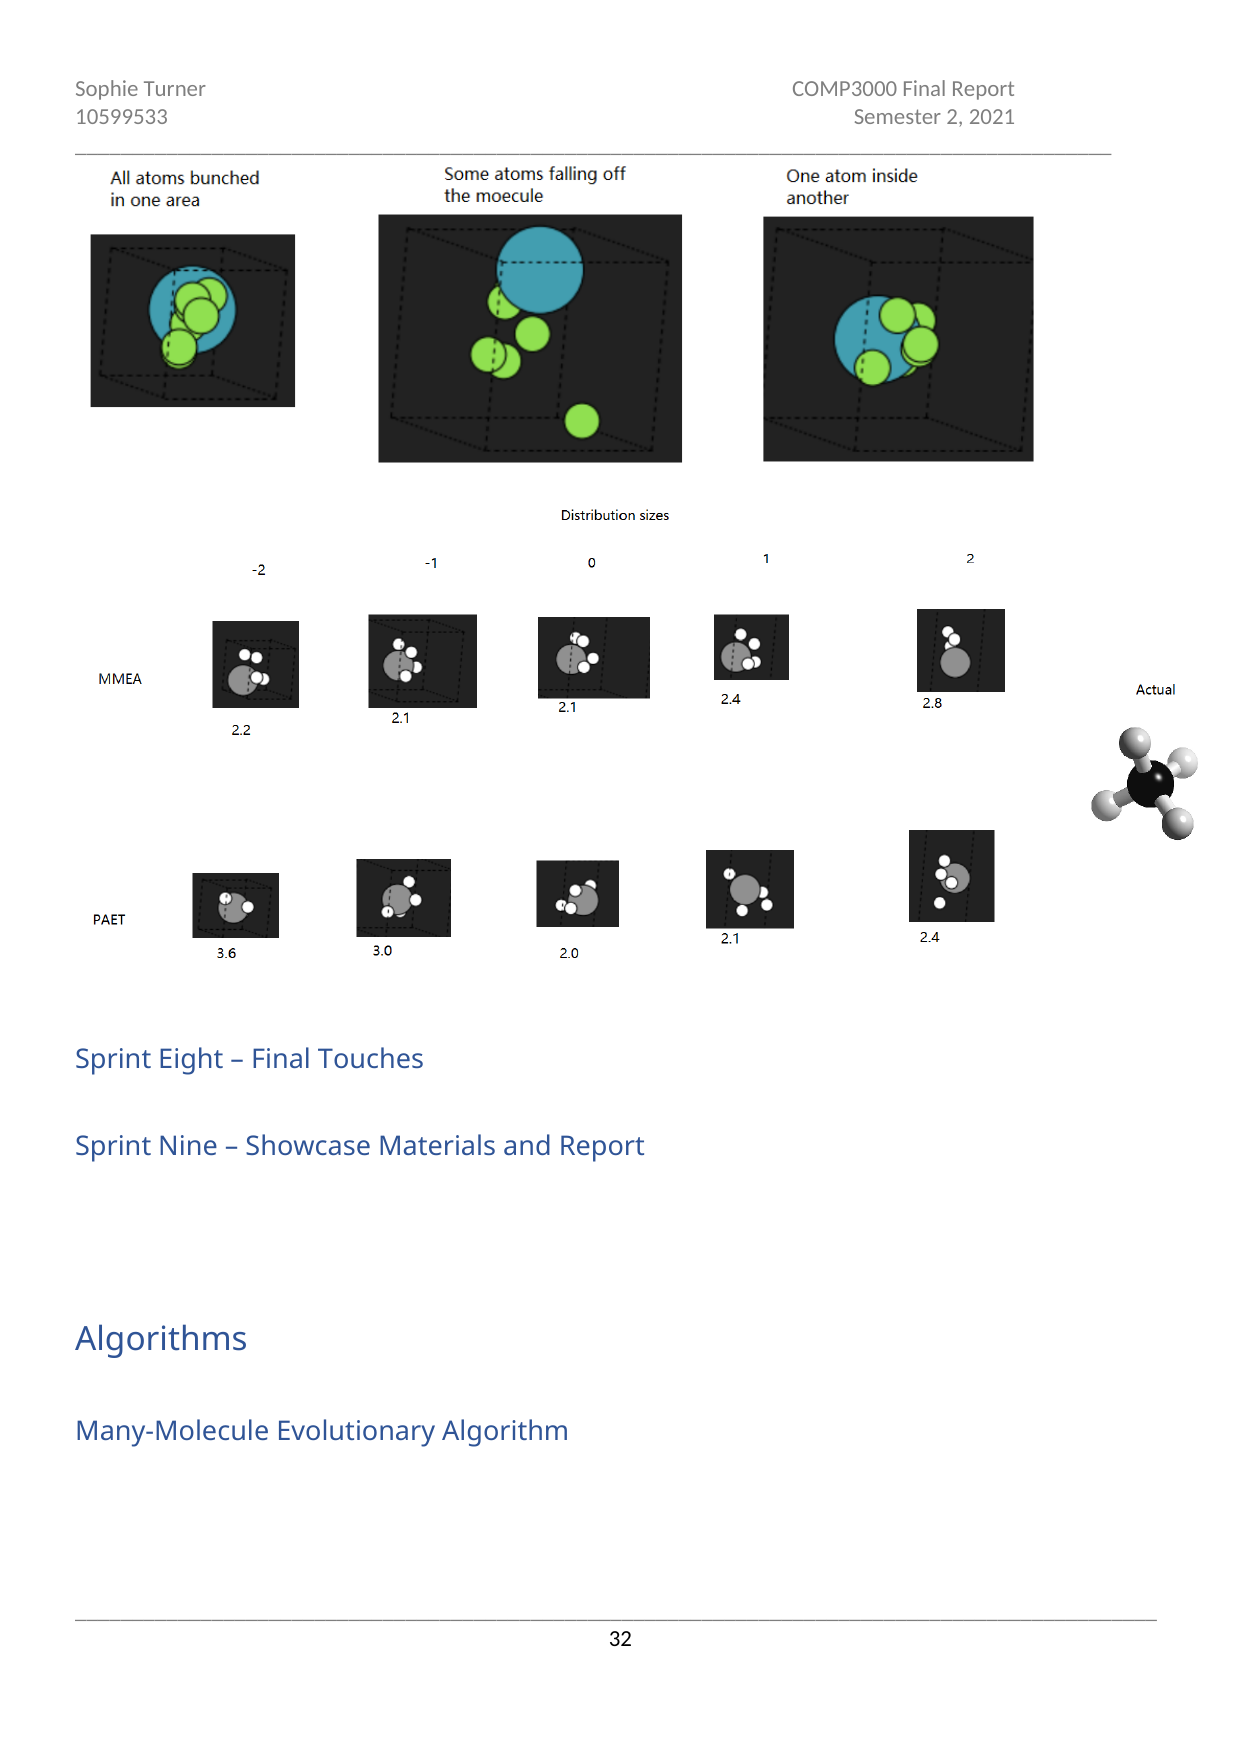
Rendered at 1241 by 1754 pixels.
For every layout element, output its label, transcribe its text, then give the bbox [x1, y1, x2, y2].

subtitle Many-Molecule Evolutionary Algorithm [75, 1411, 1165, 1448]
subtitle Sprint Nine – Showcase Materials and Report [75, 1126, 1165, 1163]
subtitle Algorithms [75, 1315, 1165, 1361]
picture [75, 491, 1241, 974]
subtitle Sprint Eight – Final Touches [75, 1040, 1165, 1077]
picture [75, 157, 1044, 473]
